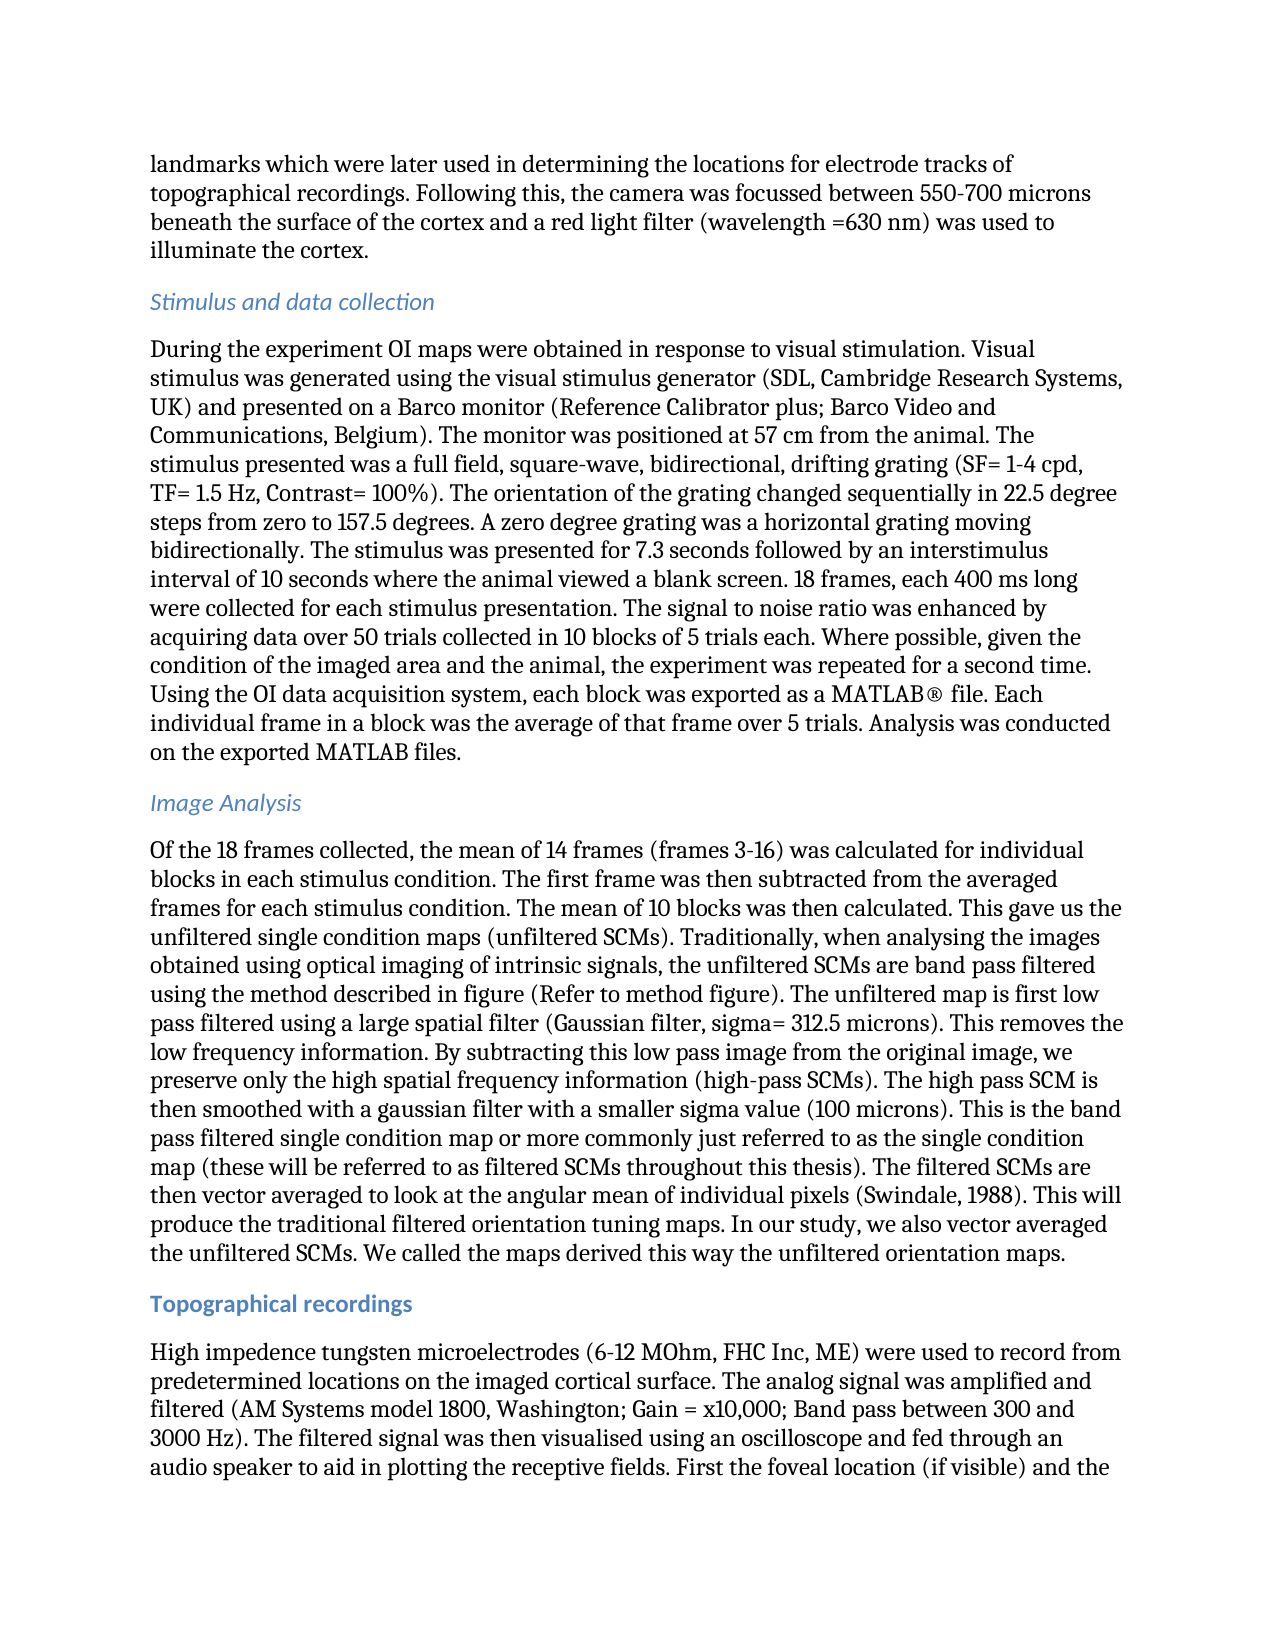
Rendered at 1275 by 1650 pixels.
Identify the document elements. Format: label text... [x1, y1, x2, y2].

text Of the 18 frames collected, the mean of 14 frames (frames 3-16) was calculated for individual blocks in each stimulus condition. The first frame was then subtracted from the averaged frames for each stimulus condition. The mean of 10 blocks was then calculated. This gave us the unfiltered single condition maps (unfiltered SCMs). Traditionally, when analysing the images obtained using optical imaging of intrinsic signals, the unfiltered SCMs are band pass filtered using the method described in figure (Refer to method figure). The unfiltered map is first low pass filtered using a large spatial filter (Gaussian filter, sigma= 312.5 microns). This removes the low frequency information. By subtracting this low pass image from the original image, we preserve only the high spatial frequency information (high-pass SCMs). The high pass SCM is then smoothed with a gaussian filter with a smaller sigma value (100 microns). This is the band pass filtered single condition map or more commonly just referred to as the single condition map (these will be referred to as filtered SCMs throughout this thesis). The filtered SCMs are then vector averaged to look at the angular mean of individual pixels (Swindale, 1988). This will produce the traditional filtered orientation tuning maps. In our study, we also vector averaged the unfiltered SCMs. We called the maps derived this way the unfiltered orientation maps. [150, 836, 1125, 1268]
text During the experiment OI maps were obtained in response to visual stimulation. Visual stimulus was generated using the visual stimulus generator (SDL, Cambridge Research Systems, UK) and presented on a Barco monitor (Reference Calibrator plus; Barco Video and Communications, Belgium). The monitor was positioned at 57 cm from the animal. The stimulus presented was a full field, square-wave, bidirectional, drifting grating (SF= 1-4 cpd, TF= 1.5 Hz, Contrast= 100%). The orientation of the grating changed sequentially in 22.5 degree steps from zero to 157.5 degrees. A zero degree grating was a horizontal grating moving bidirectionally. The stimulus was presented for 7.3 seconds followed by an interstimulus interval of 10 seconds where the animal viewed a blank screen. 18 frames, each 400 ms long were collected for each stimulus presentation. The signal to noise ratio was enhanced by acquiring data over 50 trials collected in 10 blocks of 5 trials each. Where possible, given the condition of the imaged area and the animal, the experiment was repeated for a second time. Using the OI data acquisition system, each block was exported as a MATLAB® file. Each individual frame in a block was the average of that frame over 5 trials. Analysis was conducted on the exported MATLAB files. [150, 335, 1125, 766]
subtitle Stimulus and data collection [150, 286, 1125, 316]
subtitle Image Analysis [150, 787, 1125, 818]
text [150, 1338, 1125, 1482]
subtitle Topographical recordings [150, 1288, 1125, 1319]
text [150, 150, 1125, 265]
